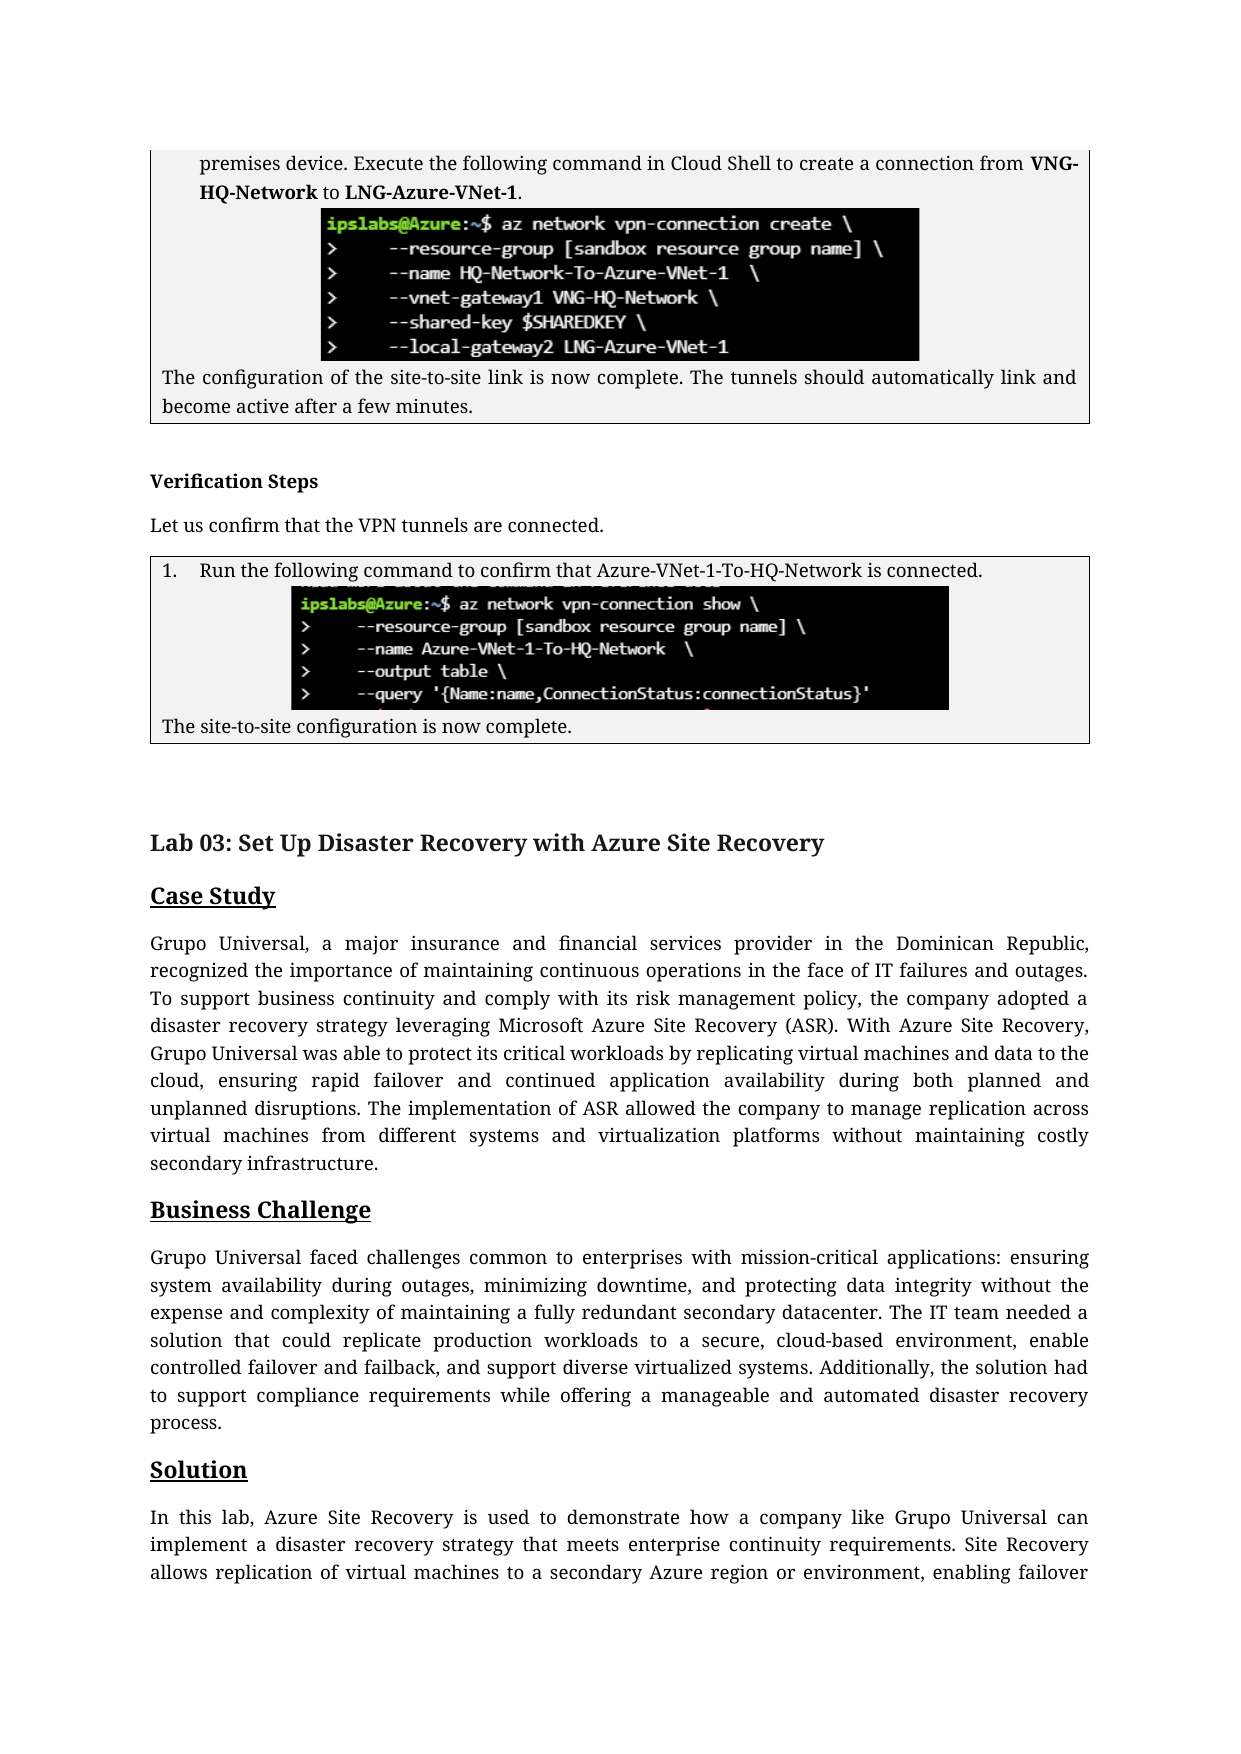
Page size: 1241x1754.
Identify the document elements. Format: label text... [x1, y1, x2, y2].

text Let us confirm that the VPN tunnels are connected. [150, 512, 1090, 538]
text Grupo Universal faced challenges common to enterprises with mission-critical applications: ensuring system availability during outages, minimizing downtime, and protecting data integrity without the expense and complexity of maintaining a fully redundant secondary datacenter. The IT team needed a solution that could replicate production workloads to a secure, cloud-based environment, enable controlled failover and failback, and support diverse virtualized systems. Additionally, the solution had to support compliance requirements while offering a manageable and automated disaster recovery process. [150, 1245, 1090, 1435]
table_cell The configuration of the site-to-site link is now complete. The tunnels should automatically link and become active after a few minutes. [151, 364, 1089, 423]
table_cell [151, 209, 1089, 364]
picture [291, 586, 949, 710]
table_header Run the following command to confirm that Azure-VNet-1-To-HQ-Network is connected. [151, 557, 1089, 587]
text Verification Steps [150, 468, 1090, 493]
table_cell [151, 150, 1089, 209]
table_cell [151, 587, 1089, 713]
text Business Challenge [150, 1194, 1090, 1226]
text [150, 1504, 1090, 1585]
text Grupo Universal, a major insurance and financial services provider in the Dominican Republic, recognized the importance of maintaining continuous operations in the face of IT failures and outages. To support business continuity and comply with its risk management policy, the company adopted a disaster recovery strategy leveraging Microsoft Azure Site Recovery (ASR). With Azure Site Recovery, Grupo Universal was able to protect its critical workloads by replicating virtual machines and data to the cloud, ensuring rapid failover and continued application availability during both planned and unplanned disruptions. The implementation of ASR allowed the company to manage replication across virtual machines from different systems and virtualization platforms without maintaining costly secondary infrastructure. [150, 930, 1090, 1176]
text Case Study [150, 880, 1090, 911]
table_cell The site-to-site configuration is now complete. [151, 713, 1089, 742]
text Lab 03: Set Up Disaster Recovery with Azure Site Recovery [150, 827, 1090, 858]
picture [320, 208, 920, 361]
text Solution [150, 1454, 1090, 1485]
